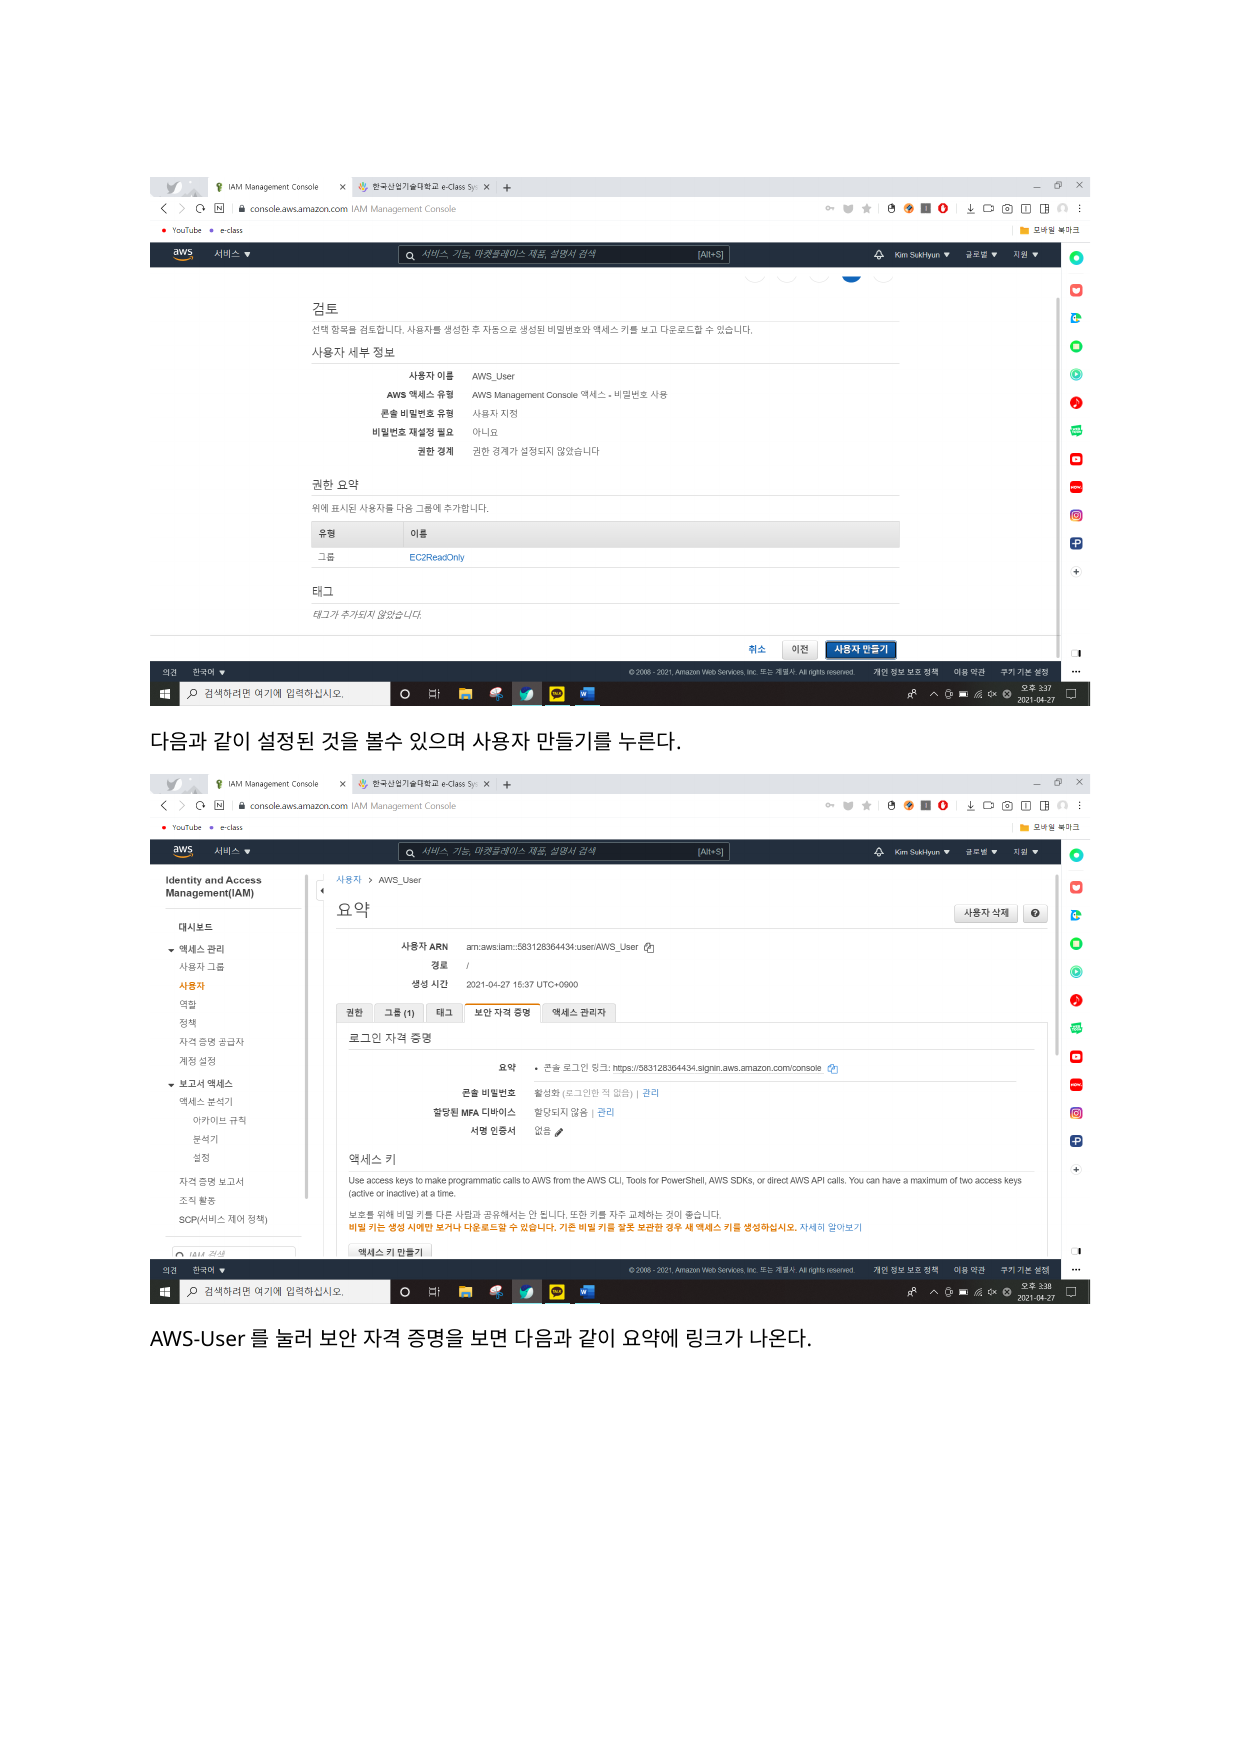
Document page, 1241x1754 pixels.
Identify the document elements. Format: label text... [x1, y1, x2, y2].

picture [150, 774, 1091, 1304]
picture [150, 177, 1091, 706]
text AWS-User를 눌러 보안 자격 증명을 보면 다음과 같이 요약에 링크가 나온다. [150, 1322, 1090, 1352]
text 다음과 같이 설정된 것을 볼수 있으며 사용자 만들기를 누른다. [150, 725, 1090, 755]
